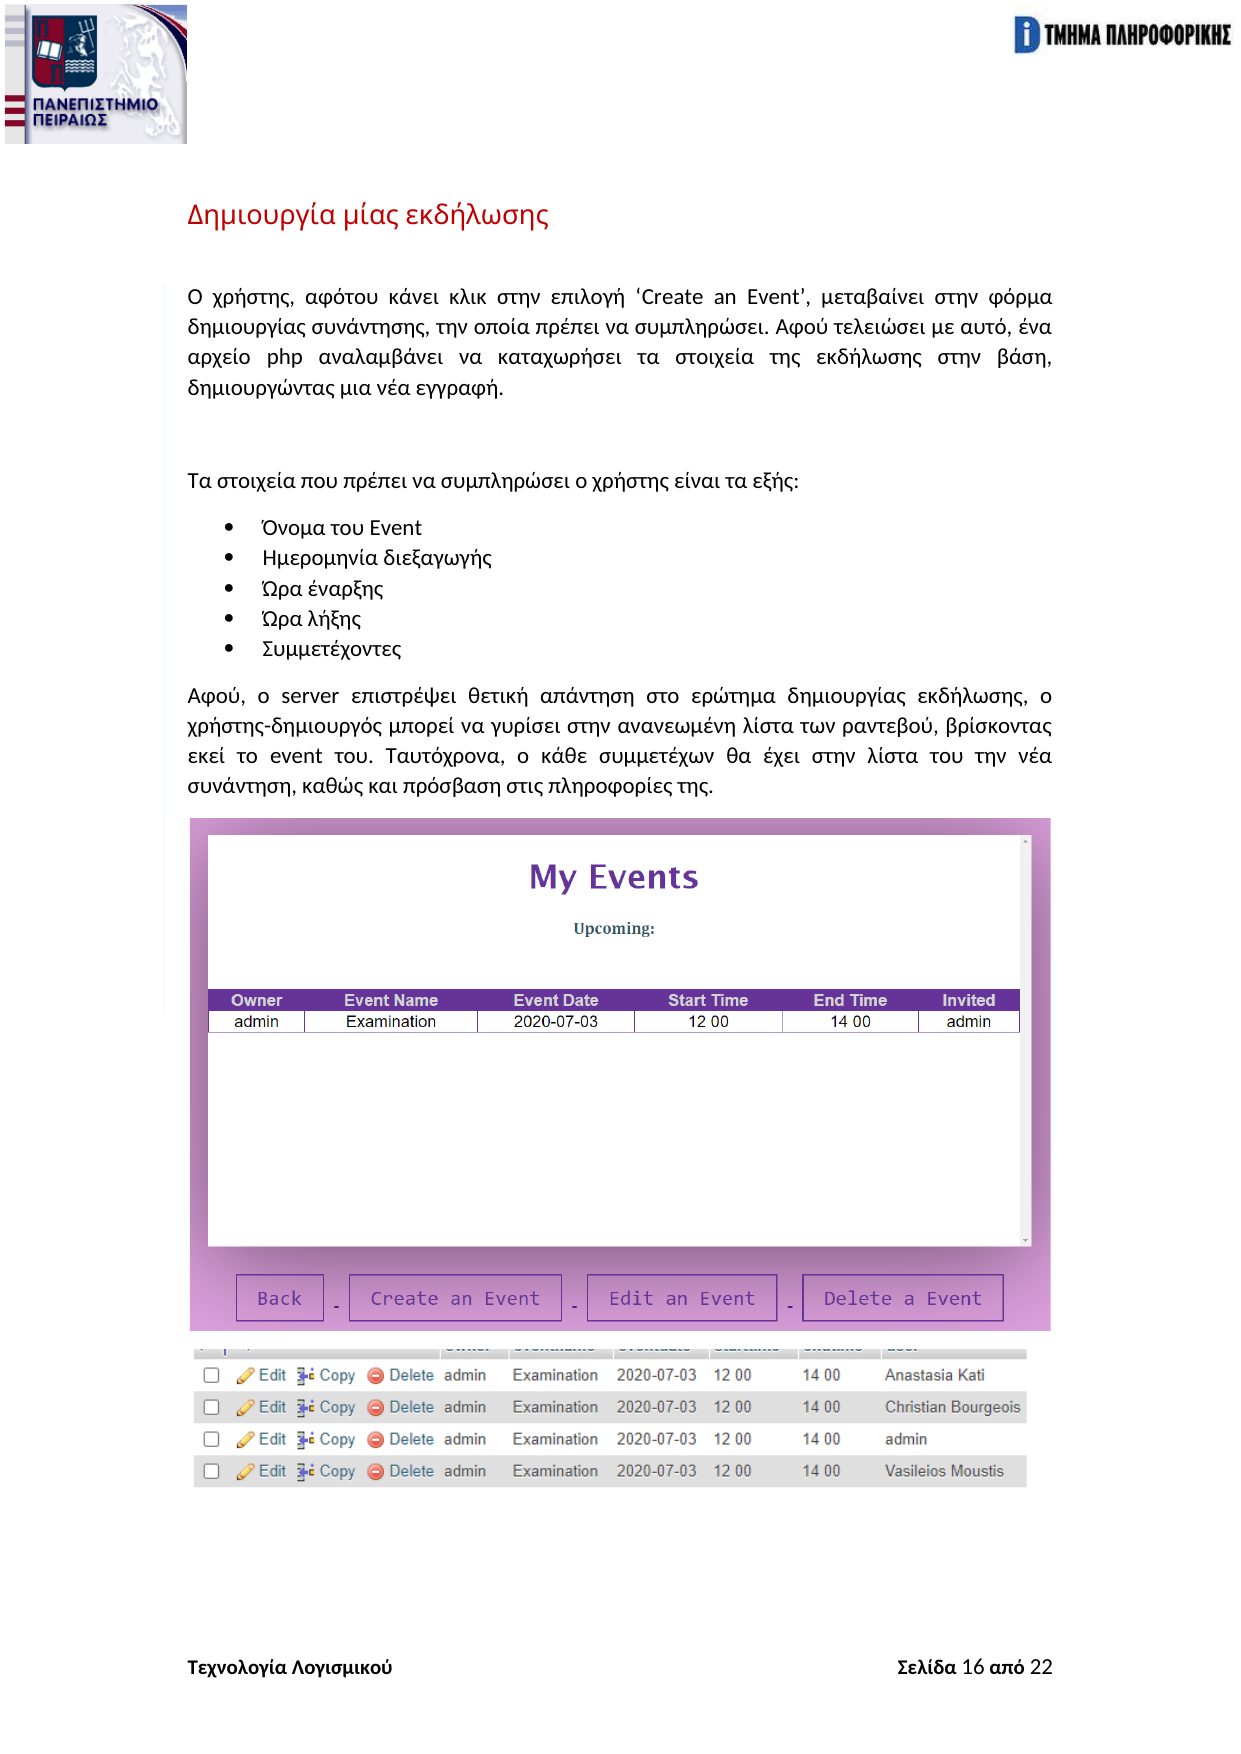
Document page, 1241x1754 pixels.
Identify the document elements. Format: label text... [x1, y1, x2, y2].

text Ο χρήστης, αφότου κάνει κλικ στην επιλογή ‘Create an Event’, μεταβαίνει στην φόρμα δημιουργίας συνάντησης, την οποία πρέπει να συμπληρώσει. Αφού τελειώσει με αυτό, ένα αρχείο php αναλαμβάνει να καταχωρήσει τα στοιχεία της εκδήλωσης στην βάση, δημιουργώντας μια νέα εγγραφή. [187, 282, 1053, 401]
list Όνομα του Event [225, 513, 1053, 541]
list Ώρα έναρξης [225, 574, 1053, 602]
picture [193, 1349, 1047, 1492]
picture [4, 4, 187, 144]
list Ώρα λήξης [225, 604, 1053, 632]
list Συμμετέχοντες [225, 634, 1053, 662]
list Ημερομηνία διεξαγωγής [225, 543, 1053, 572]
text Αφού, ο server επιστρέψει θετική απάντηση στο ερώτημα δημιουργίας εκδήλωσης, ο χρήστης-δημιουργός μπορεί να γυρίσει στην ανανεωμένη λίστα των ραντεβού, βρίσκοντας εκεί το event του. Ταυτόχρονα, ο κάθε συμμετέχων θα έχει στην λίστα του την νέα συνάντηση, καθώς και πρόσβαση στις πληροφορίες της. [187, 681, 1053, 800]
picture [1012, 4, 1234, 67]
text Τα στοιχεία που πρέπει να συμπληρώσει ο χρήστης είναι τα εξής: [187, 466, 1053, 494]
subtitle Δημιουργία μίας εκδήλωσης [187, 195, 1053, 232]
picture [189, 818, 1051, 1331]
